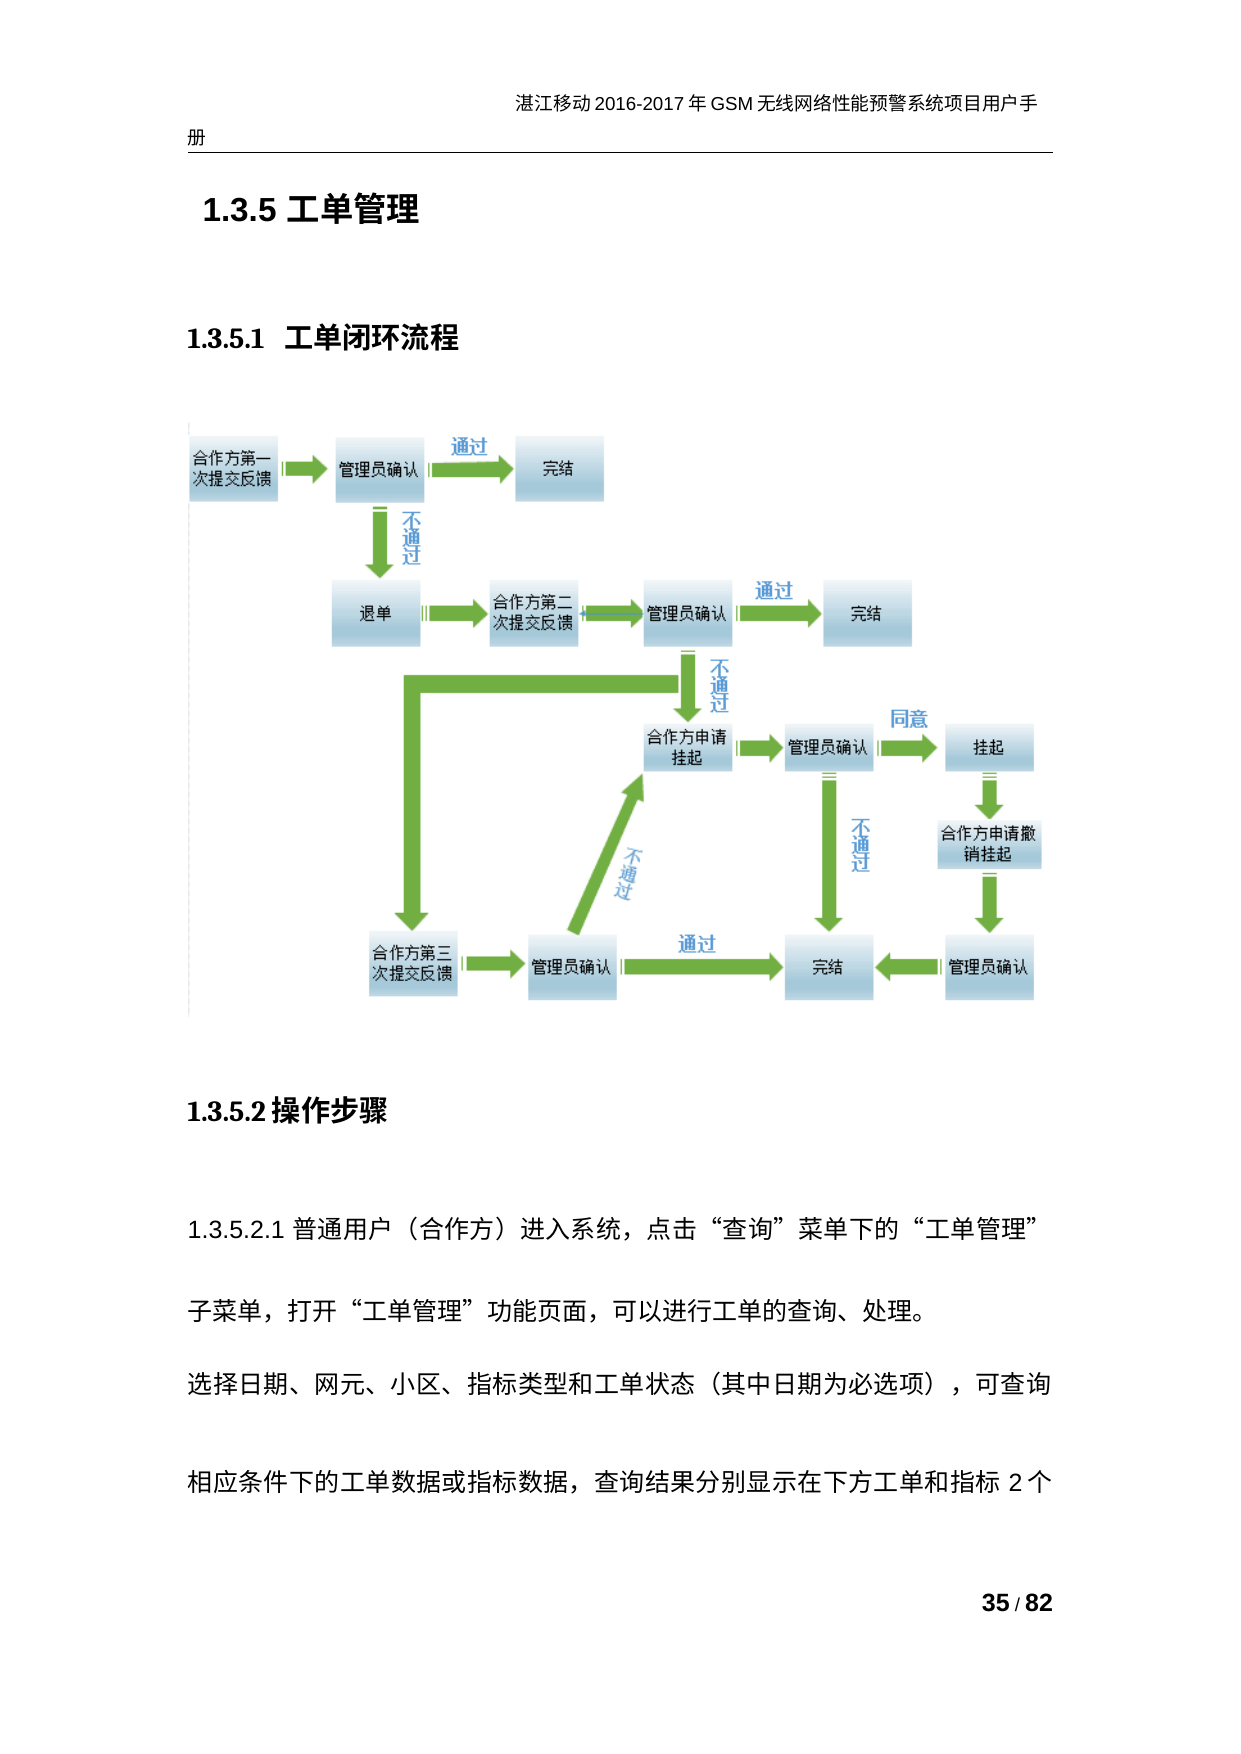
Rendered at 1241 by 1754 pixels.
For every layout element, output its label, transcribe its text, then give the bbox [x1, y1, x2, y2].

subtitle 1.3.5.2操作步骤 [187, 1076, 1053, 1141]
text 1.3.5.2.1 普通用户（合作方）进入系统，点击“查询”菜单下的“工单管理”子菜单，打开“工单管理”功能页面，可以进行工单的查询、处理。 [187, 1195, 1053, 1342]
subtitle 工单闭环流程 [187, 304, 1053, 369]
picture [187, 422, 1070, 1017]
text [187, 1351, 1053, 1513]
subtitle 工单管理 [202, 174, 1053, 239]
